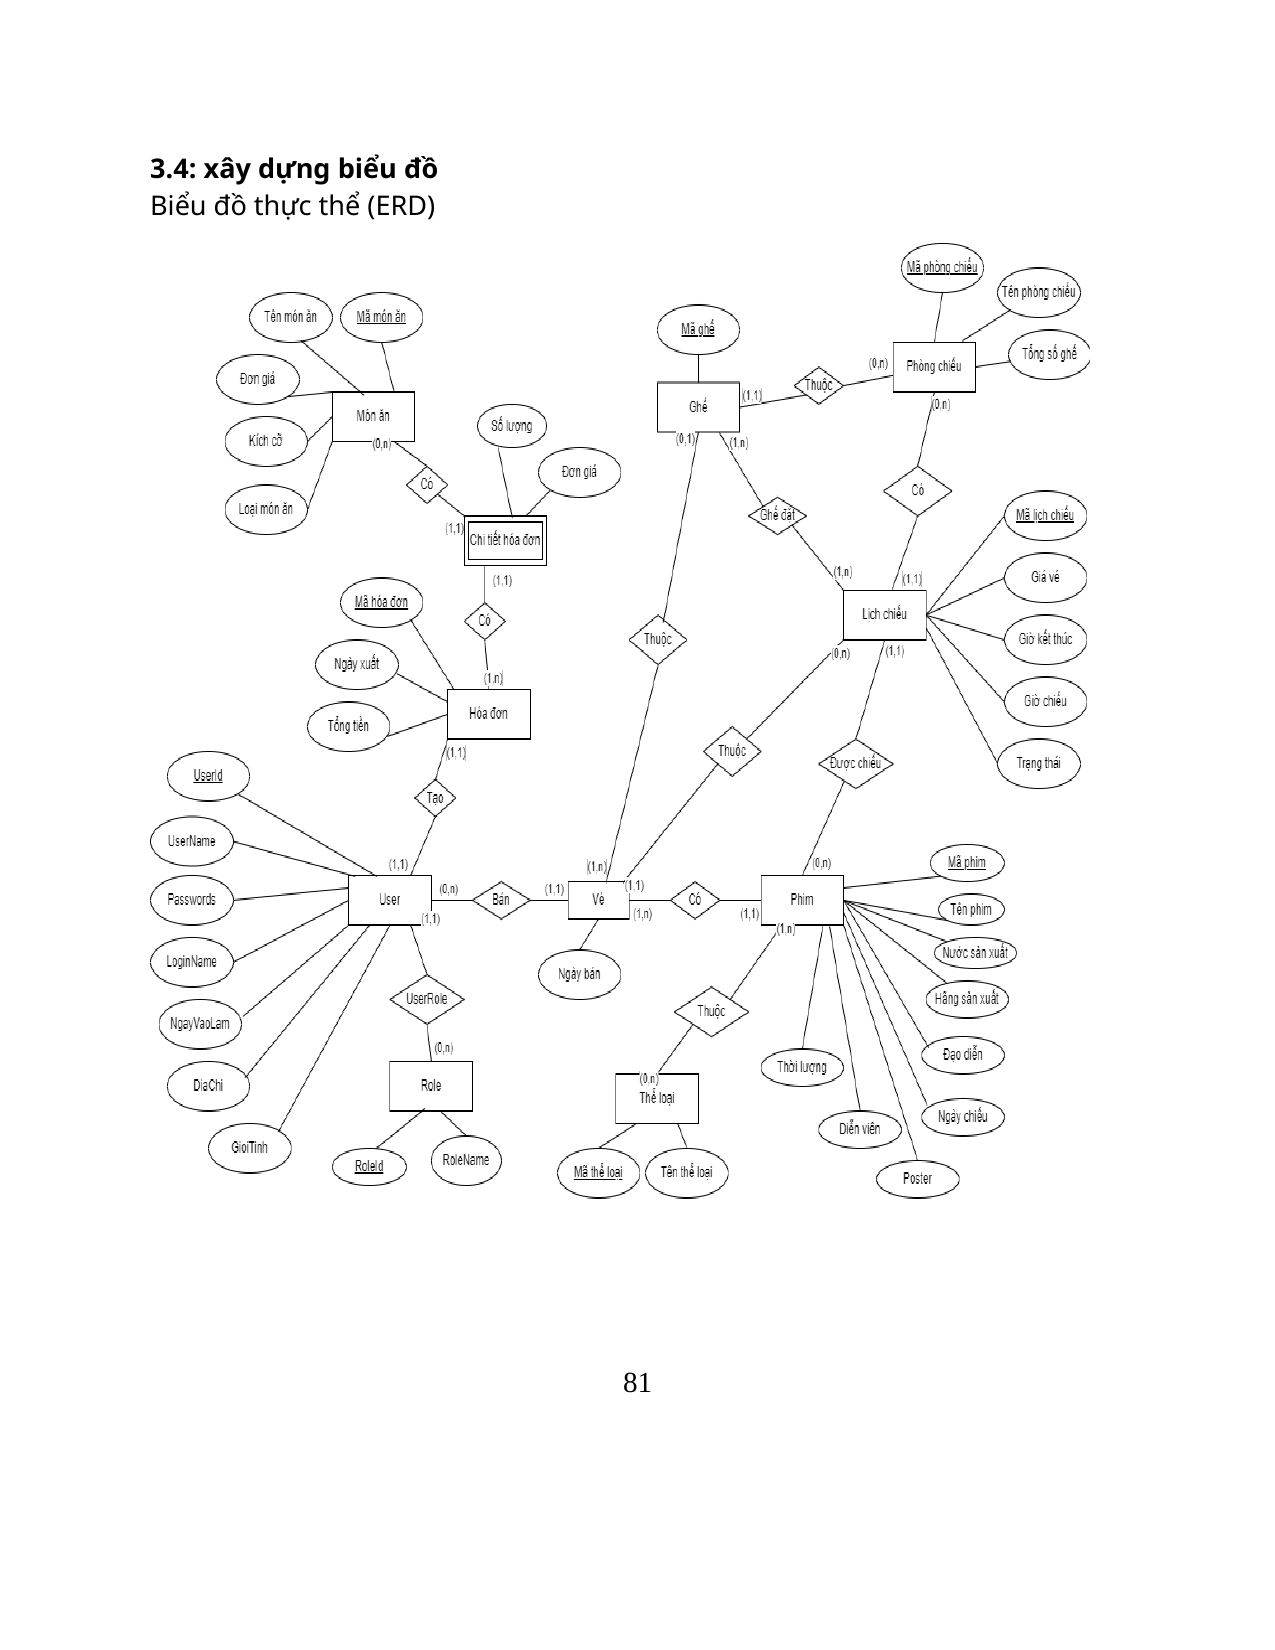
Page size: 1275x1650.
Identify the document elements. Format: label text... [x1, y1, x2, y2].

subtitle 3.4: xây dựng biểu đồ [150, 150, 1125, 187]
picture [150, 243, 1090, 1199]
text Biểu đồ thực thể (ERD) [150, 187, 1125, 224]
